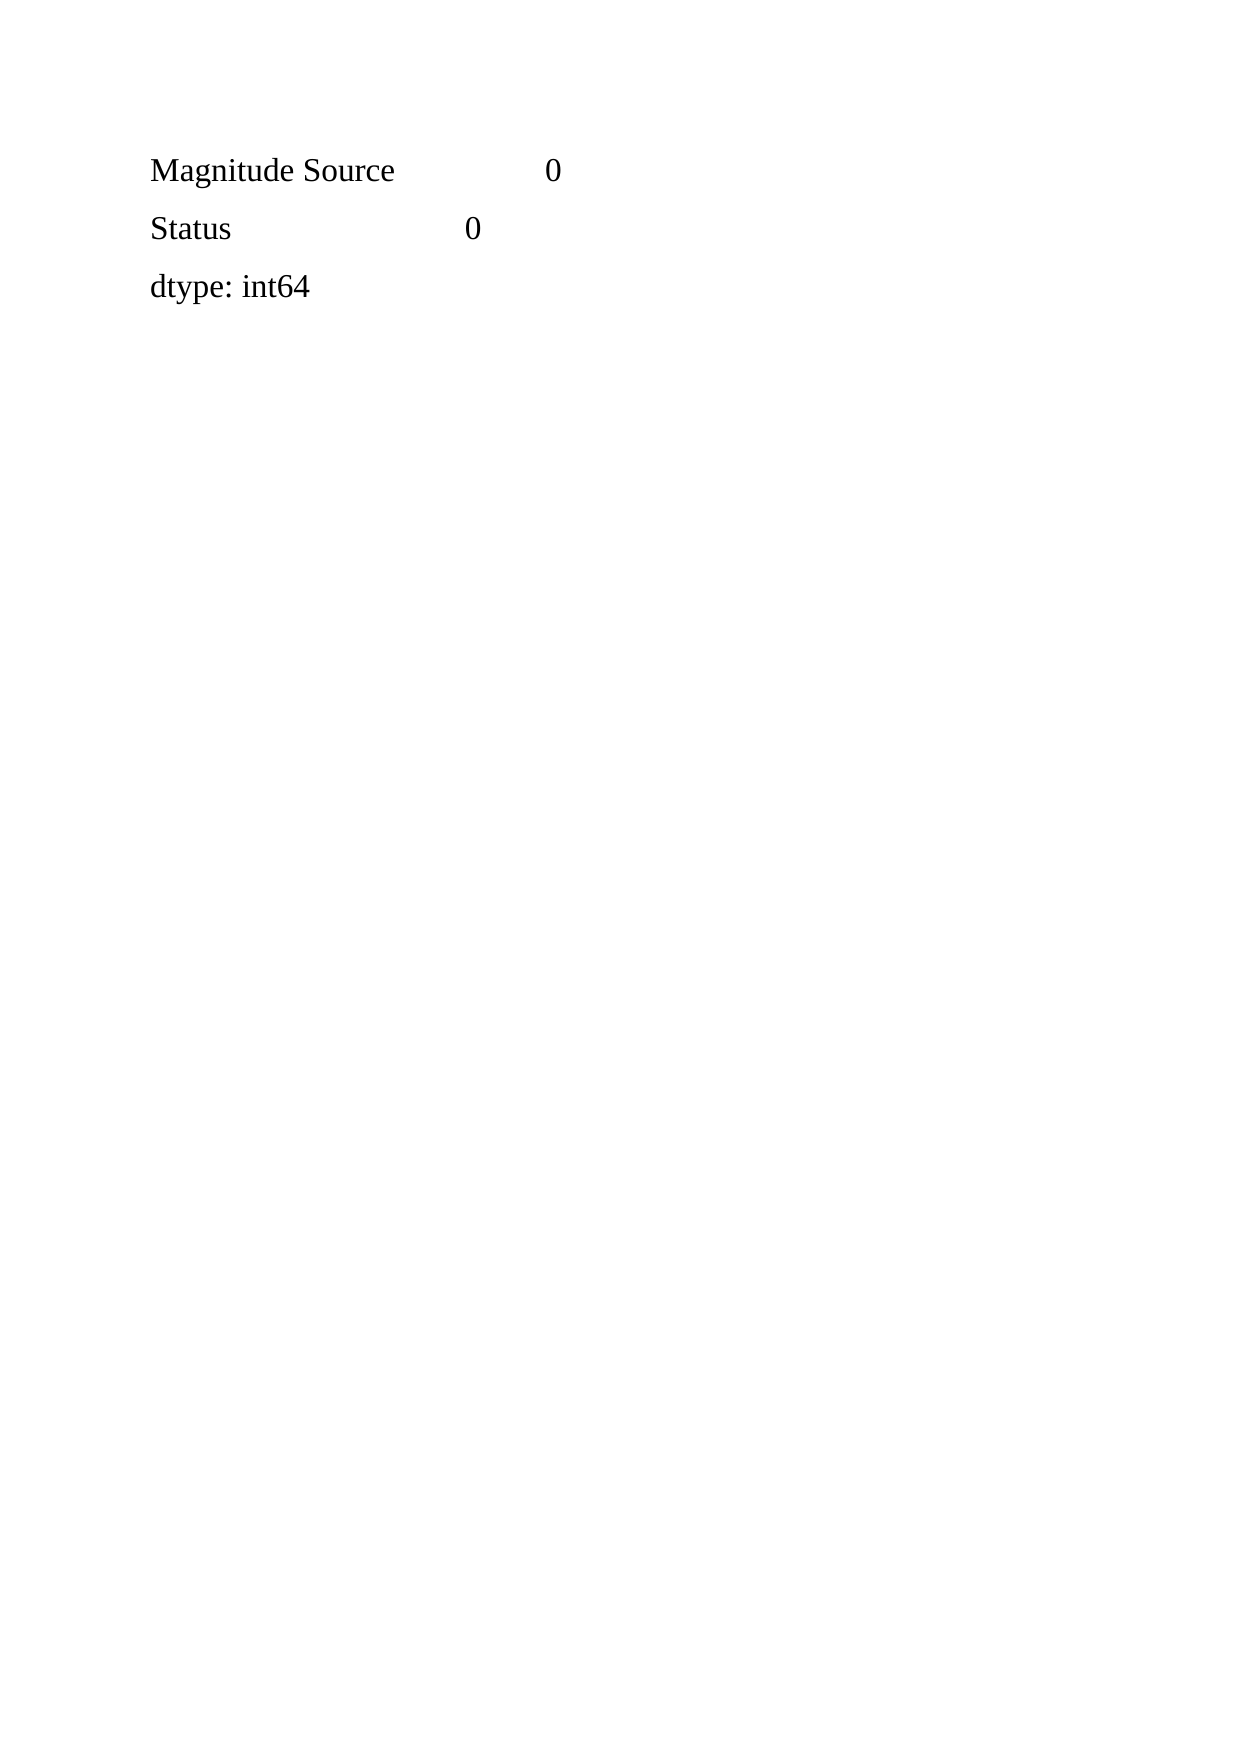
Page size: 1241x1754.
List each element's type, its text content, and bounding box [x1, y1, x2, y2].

text Status 0 [150, 208, 1090, 246]
text dtype: int64 [150, 266, 1090, 304]
text Magnitude Source 0 [150, 150, 1090, 188]
